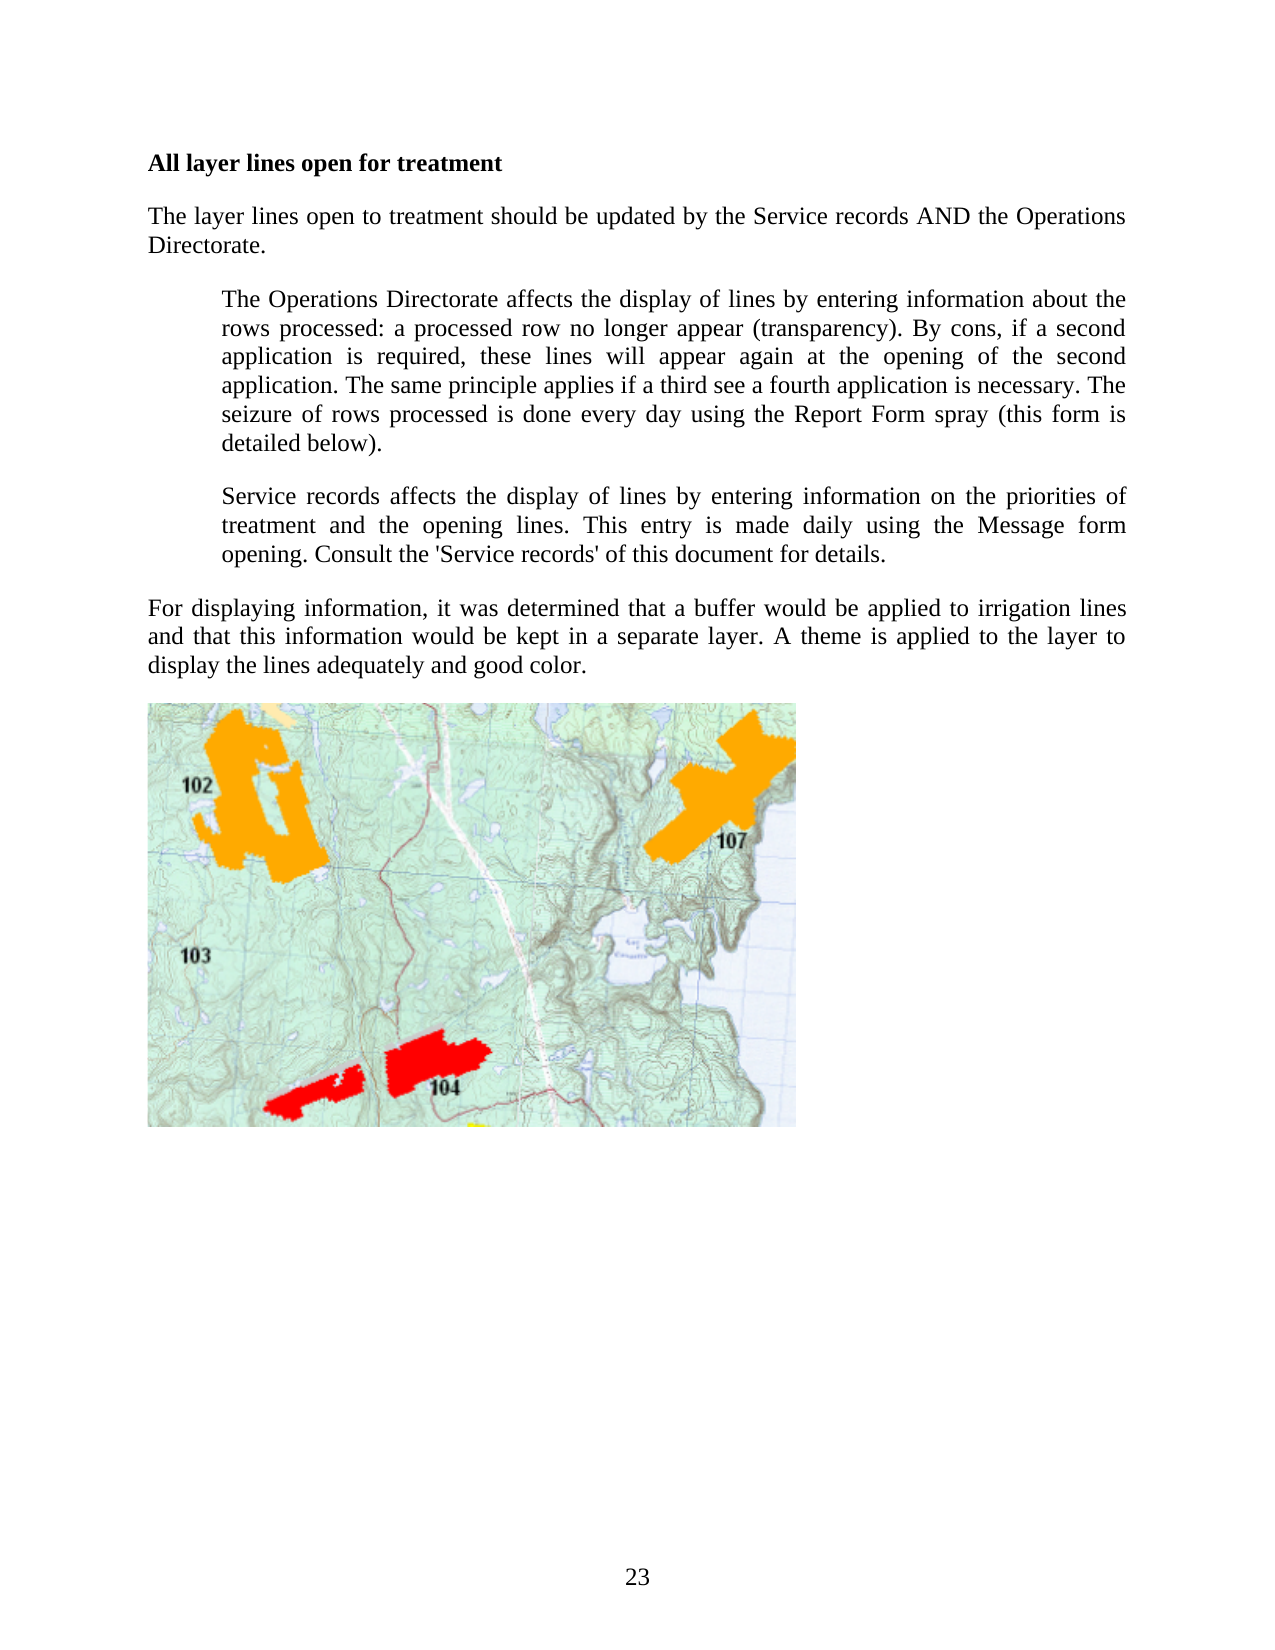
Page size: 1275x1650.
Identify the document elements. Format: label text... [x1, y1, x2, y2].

text For displaying information, it was determined that a buffer would be applied to irrigation lines and that this information would be kept in a separate layer. A theme is applied to the layer to display the lines adequately and good color. [148, 593, 1127, 679]
text Service records affects the display of lines by entering information on the priorities of treatment and the opening lines. This entry is made daily using the Message form opening. Consult the 'Service records' of this document for details. [221, 481, 1127, 568]
picture [147, 703, 796, 1127]
text The layer lines open to treatment should be updated by the Service records AND the Operations Directorate. [148, 201, 1127, 259]
text The Operations Directorate affects the display of lines by entering information about the rows processed: a processed row no longer appear (transparency). By cons, if a second application is required, these lines will appear again at the opening of the second application. The same principle applies if a third see a fourth application is necessary. The seizure of rows processed is done every day using the Report Form spray (this form is detailed below). [221, 284, 1127, 456]
text All layer lines open for treatment [148, 148, 1127, 176]
